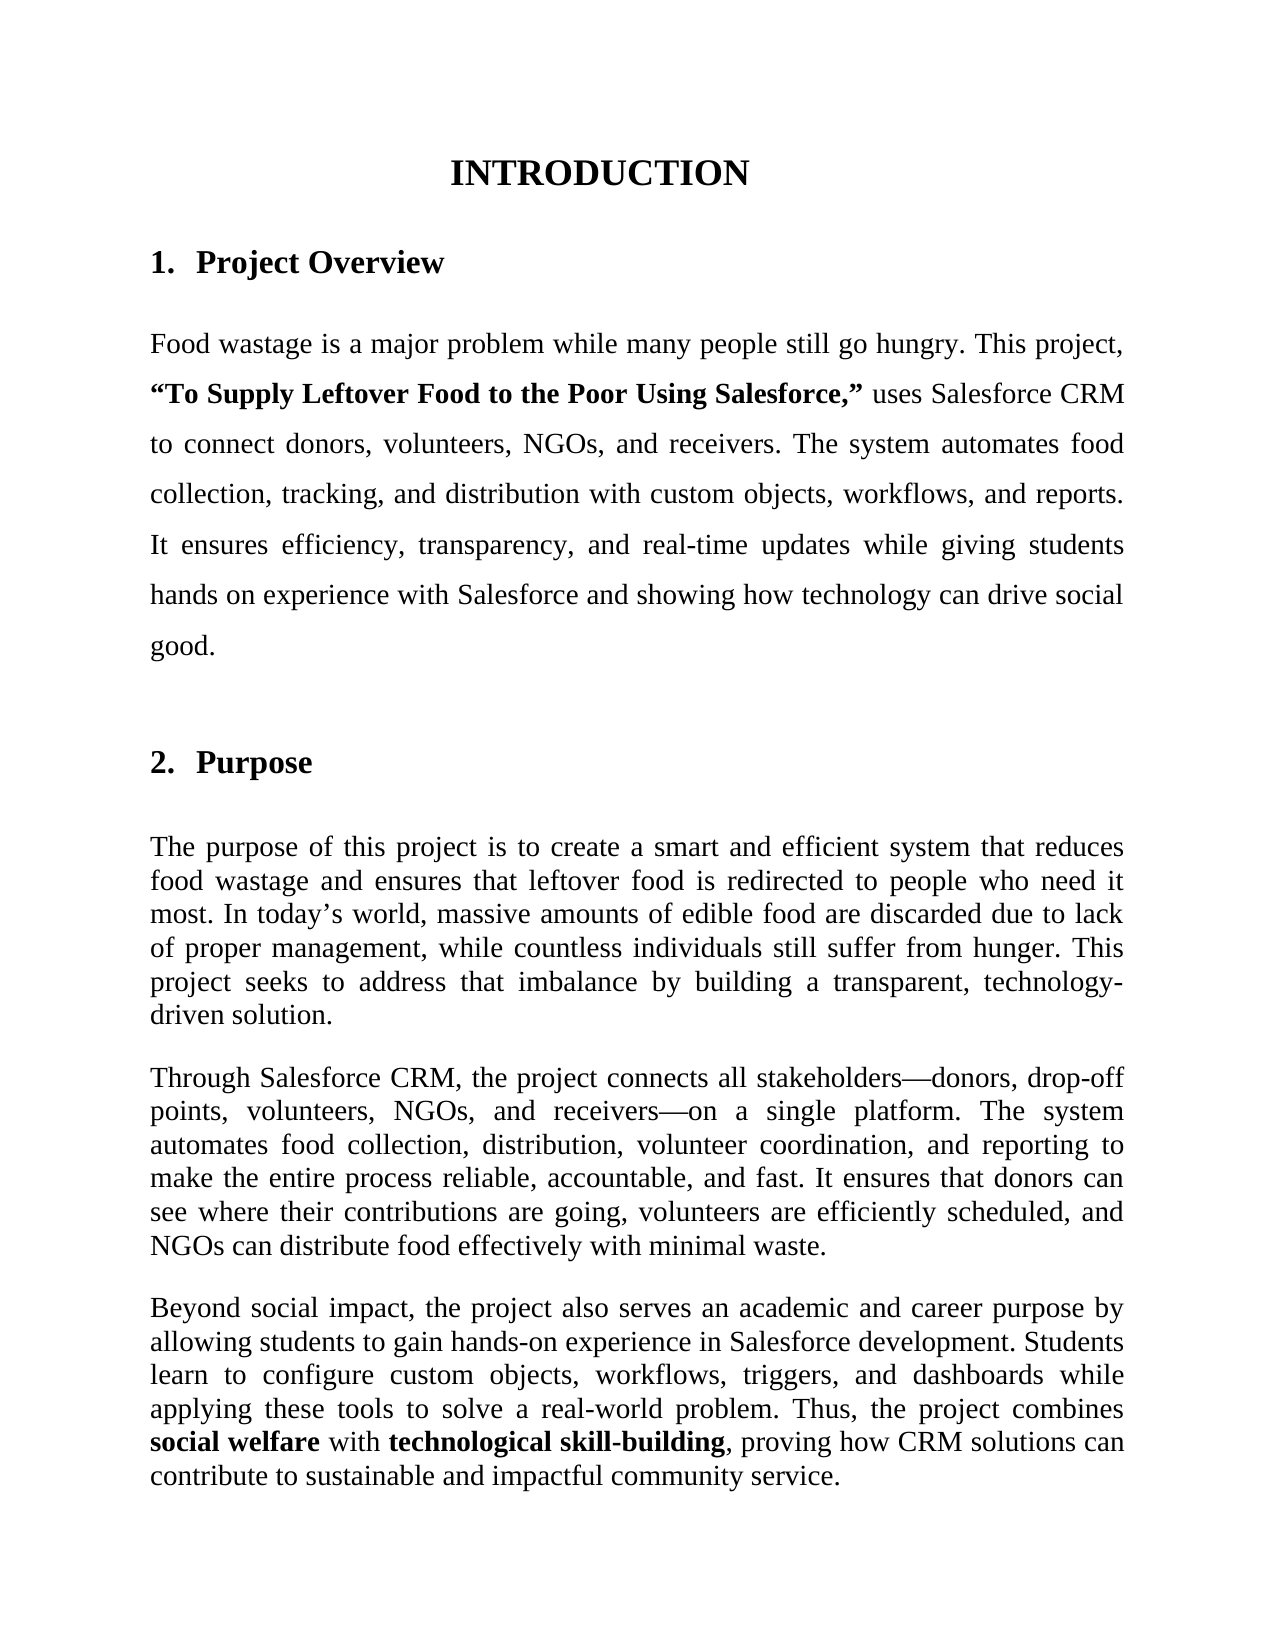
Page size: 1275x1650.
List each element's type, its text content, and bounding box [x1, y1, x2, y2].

text Through Salesforce CRM, the project connects all stakeholders—donors, drop-off points, volunteers, NGOs, and receivers—on a single platform. The system automates food collection, distribution, volunteer coordination, and reporting to make the entire process reliable, accountable, and fast. It ensures that donors can see where their contributions are going, volunteers are efficiently scheduled, and NGOs can distribute food effectively with minimal waste. [150, 1060, 1125, 1261]
text INTRODUCTION [375, 150, 1021, 193]
text Beyond social impact, the project also serves an academic and career purpose by allowing students to gain hands-on experience in Salesforce development. Students learn to configure custom objects, workflows, triggers, and dashboards while applying these tools to solve a real-world problem. Thus, the project combines social welfare with technological skill-building, proving how CRM solutions can contribute to sustainable and impactful community service. [150, 1290, 1125, 1492]
text Food wastage is a major problem while many people still go hungry. This project, “To Supply Leftover Food to the Poor Using Salesforce,” uses Salesforce CRM to connect donors, volunteers, NGOs, and receivers. The system automates food collection, tracking, and distribution with custom objects, workflows, and reports. It ensures efficiency, transparency, and real-time updates while giving students hands on experience with Salesforce and showing how technology can drive social good. [150, 326, 1125, 661]
list Project Overview [150, 243, 1021, 281]
text The purpose of this project is to create a smart and efficient system that reduces food wastage and ensures that leftover food is redirected to people who need it most. In today’s world, massive amounts of edible food are discarded due to lack of proper management, while countless individuals still suffer from hunger. This project seeks to address that imbalance by building a transparent, technology-driven solution. [150, 829, 1125, 1031]
list Purpose [150, 743, 1021, 781]
